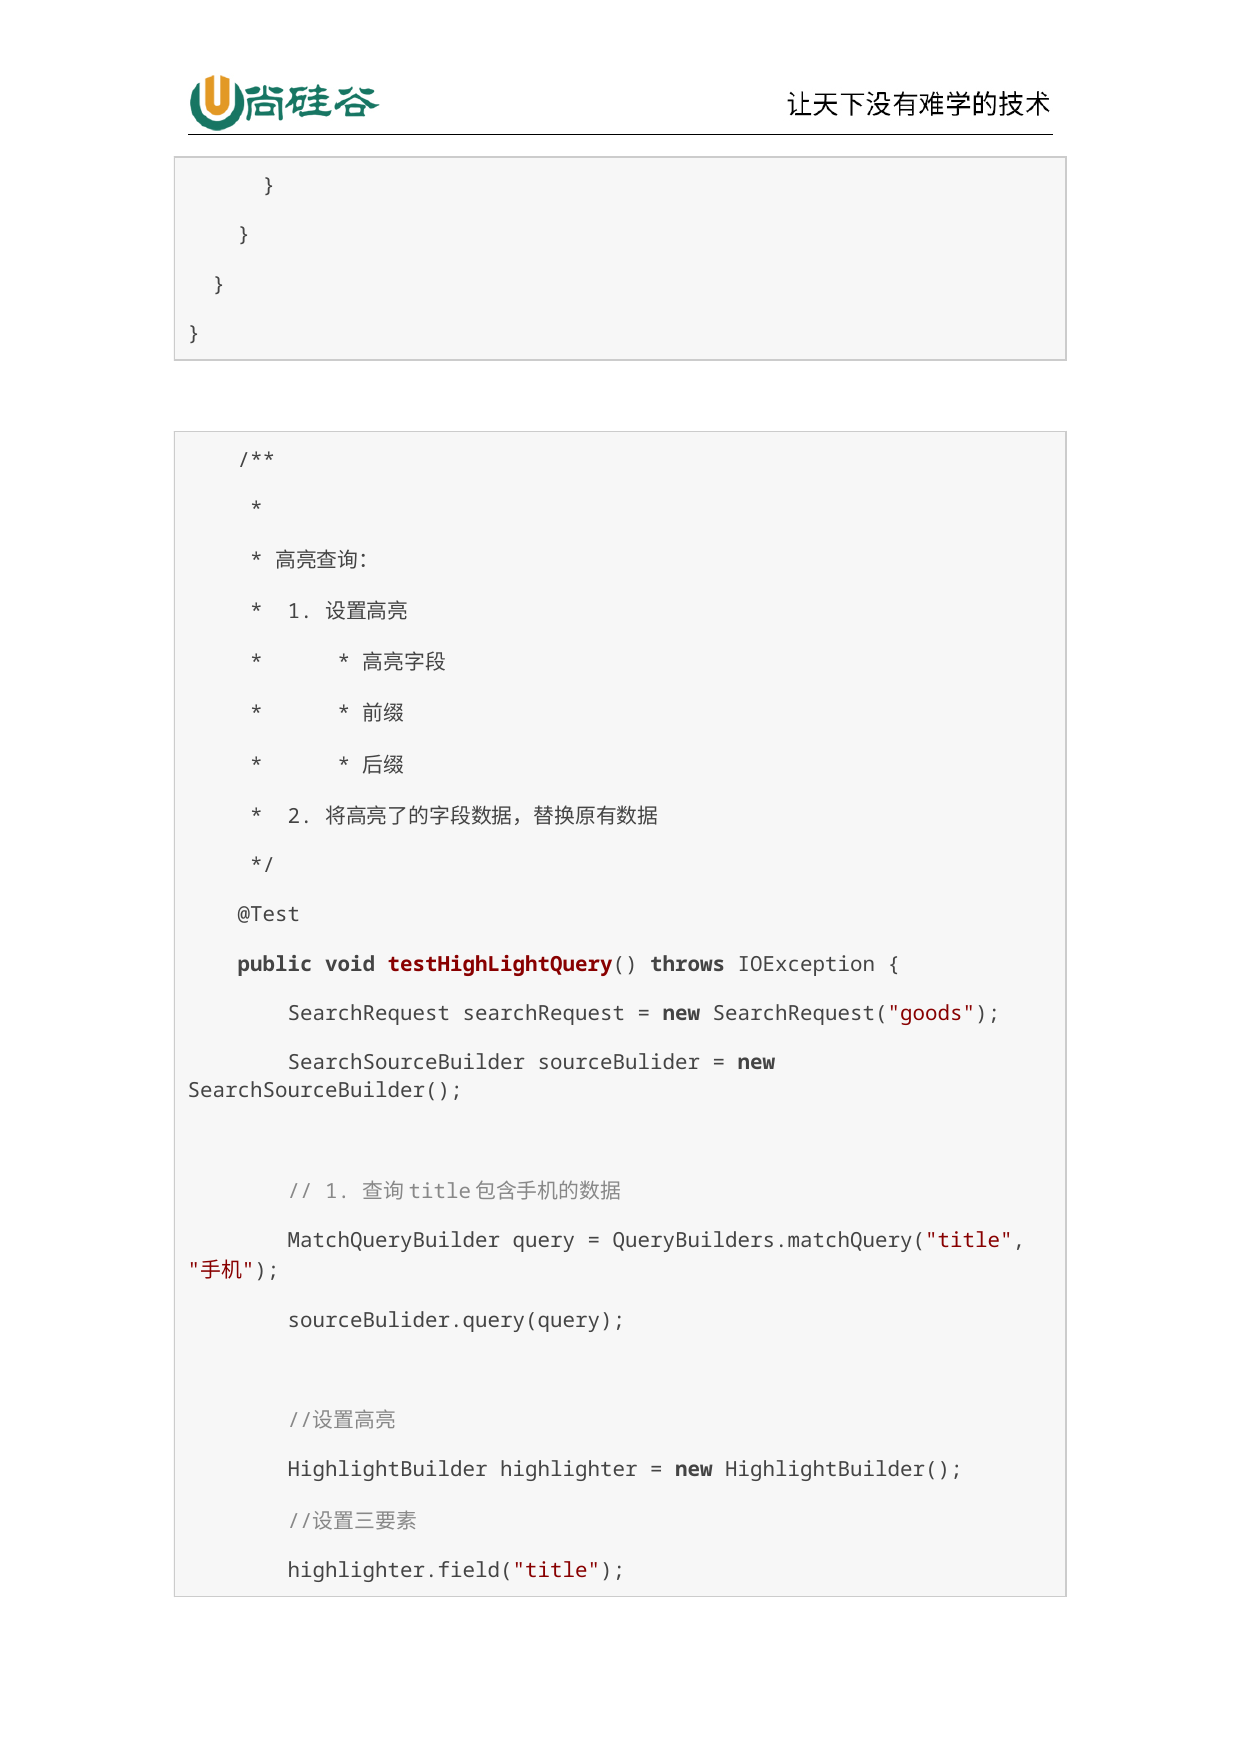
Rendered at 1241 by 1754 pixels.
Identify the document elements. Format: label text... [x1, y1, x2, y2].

text public void testHighLightQuery() throws IOException { [175, 934, 1065, 977]
text */ [175, 836, 1065, 878]
text } [175, 304, 1065, 359]
text * * 前缀 [175, 683, 1065, 727]
text SearchSourceBuilder sourceBulider = new SearchSourceBuilder(); [175, 1033, 1065, 1104]
text @Test [175, 885, 1065, 928]
text * [175, 480, 1065, 522]
text highlighter.field("title"); [175, 1541, 1065, 1596]
text /** [175, 432, 1065, 473]
text HighlightBuilder highlighter = new HighlightBuilder(); [175, 1441, 1065, 1483]
text * 2. 将高亮了的字段数据，替换原有数据 [175, 785, 1065, 829]
text * 1. 设置高亮 [175, 580, 1065, 625]
picture [187, 73, 1053, 132]
text // 1. 查询title包含手机的数据 [175, 1160, 1065, 1204]
text * * 后缀 [175, 734, 1065, 778]
text sourceBulider.query(query); [175, 1291, 1065, 1333]
text SearchRequest searchRequest = new SearchRequest("goods"); [175, 984, 1065, 1026]
text } [175, 255, 1065, 297]
text * * 高亮字段 [175, 631, 1065, 676]
text //设置高亮 [175, 1389, 1065, 1434]
text * 高亮查询： [175, 529, 1065, 573]
text } [175, 205, 1065, 248]
text //设置三要素 [175, 1490, 1065, 1534]
text MatchQueryBuilder query = QueryBuilders.matchQuery("title", "手机"); [175, 1211, 1065, 1284]
text } [175, 158, 1065, 199]
